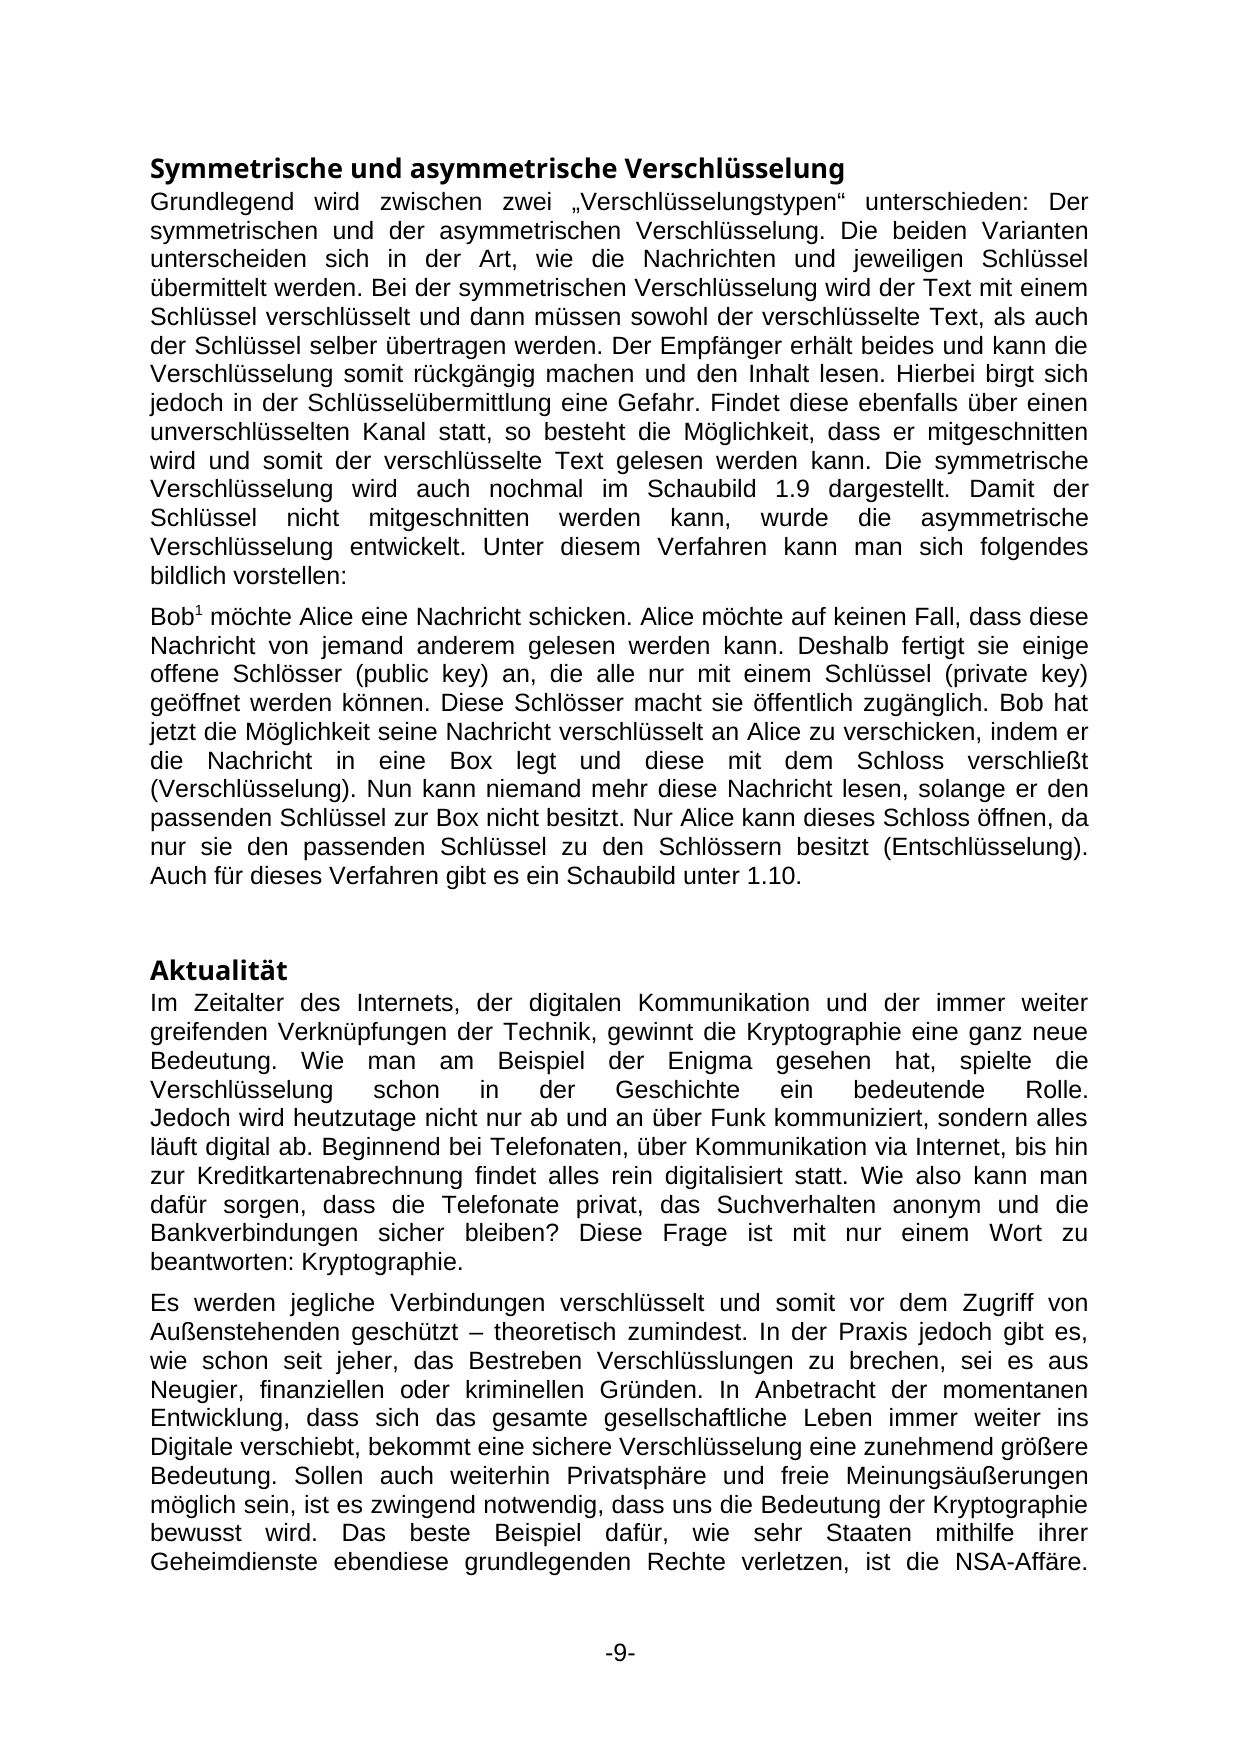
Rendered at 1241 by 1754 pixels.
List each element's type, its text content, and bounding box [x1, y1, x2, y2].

text Bob1 möchte Alice eine Nachricht schicken. Alice möchte auf keinen Fall, dass diese Nachricht von jemand anderem gelesen werden kann. Deshalb fertigt sie einige offene Schlösser (public key) an, die alle nur mit einem Schlüssel (private key) geöffnet werden können. Diese Schlösser macht sie öffentlich zugänglich. Bob hat jetzt die Möglichkeit seine Nachricht verschlüsselt an Alice zu verschicken, indem er die Nachricht in eine Box legt und diese mit dem Schloss verschließt (Verschlüsselung). Nun kann niemand mehr diese Nachricht lesen, solange er den passenden Schlüssel zur Box nicht besitzt. Nur Alice kann dieses Schloss öffnen, da nur sie den passenden Schlüssel zu den Schlössern besitzt (Entschlüsselung). Auch für dieses Verfahren gibt es ein Schaubild unter 1.10. [150, 602, 1090, 889]
text Grundlegend wird zwischen zwei „Verschlüsselungstypen“ unterschieden: Der symmetrischen und der asymmetrischen Verschlüsselung. Die beiden Varianten unterscheiden sich in der Art, wie die Nachrichten und jeweiligen Schlüssel übermittelt werden. Bei der symmetrischen Verschlüsselung wird der Text mit einem Schlüssel verschlüsselt und dann müssen sowohl der verschlüsselte Text, als auch der Schlüssel selber übertragen werden. Der Empfänger erhält beides und kann die Verschlüsselung somit rückgängig machen und den Inhalt lesen. Hierbei birgt sich jedoch in der Schlüsselübermittlung eine Gefahr. Findet diese ebenfalls über einen unverschlüsselten Kanal statt, so besteht die Möglichkeit, dass er mitgeschnitten wird und somit der verschlüsselte Text gelesen werden kann. Die symmetrische Verschlüsselung wird auch nochmal im Schaubild 1.9 dargestellt. Damit der Schlüssel nicht mitgeschnitten werden kann, wurde die asymmetrische Verschlüsselung entwickelt. Unter diesem Verfahren kann man sich folgendes bildlich vorstellen: [150, 187, 1090, 589]
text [150, 1288, 1090, 1576]
subtitle Aktualität [150, 951, 1090, 988]
subtitle Symmetrische und asymmetrische Verschlüsselung [150, 150, 1090, 187]
text Im Zeitalter des Internets, der digitalen Kommunikation und der immer weiter greifenden Verknüpfungen der Technik, gewinnt die Kryptographie eine ganz neue Bedeutung. Wie man am Beispiel der Enigma gesehen hat, spielte die Verschlüsselung schon in der Geschichte ein bedeutende Rolle. Jedoch wird heutzutage nicht nur ab und an über Funk kommuniziert, sondern alles läuft digital ab. Beginnend bei Telefonaten, über Kommunikation via Internet, bis hin zur Kreditkartenabrechnung findet alles rein digitalisiert statt. Wie also kann man dafür sorgen, dass die Telefonate privat, das Suchverhalten anonym und die Bankverbindungen sicher bleiben? Diese Frage ist mit nur einem Wort zu beantworten: Kryptographie. [150, 988, 1090, 1276]
